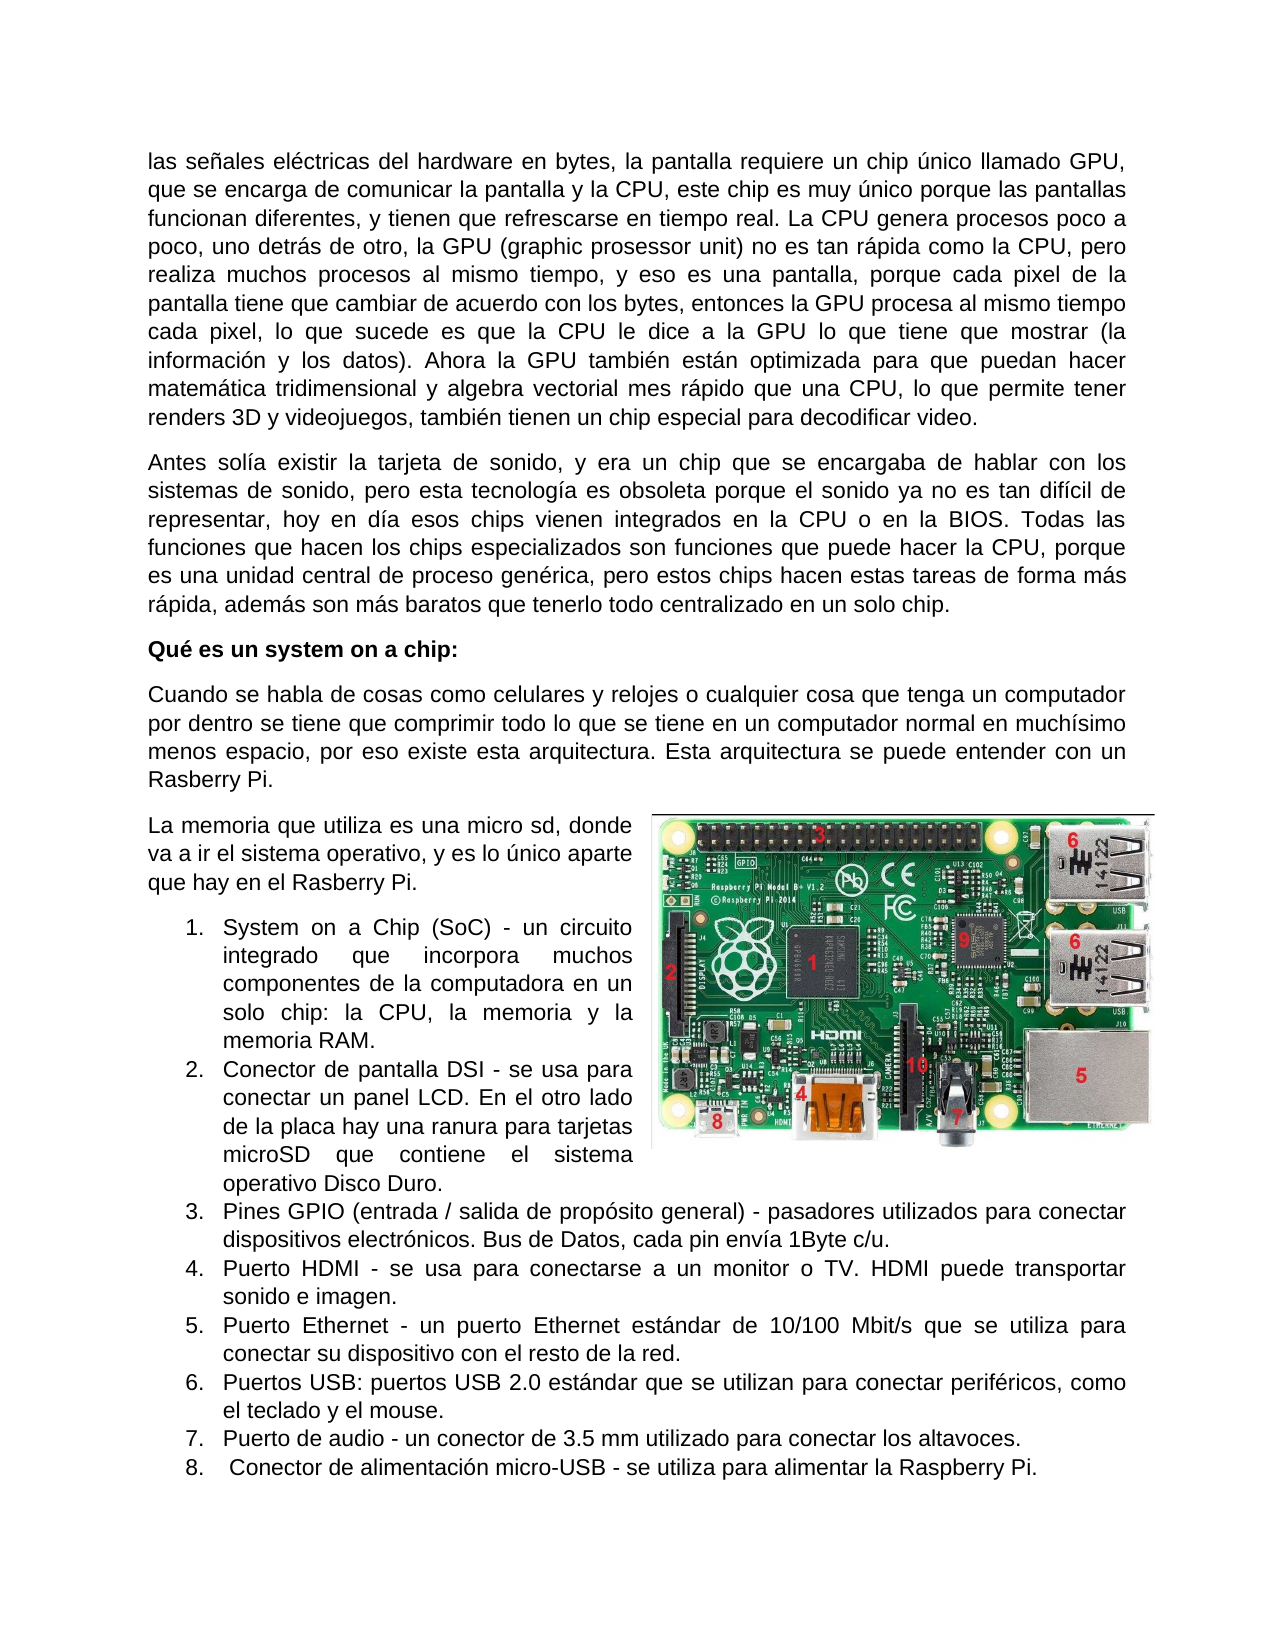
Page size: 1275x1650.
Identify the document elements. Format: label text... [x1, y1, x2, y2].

list Puerto Ethernet - un puerto Ethernet estándar de 10/100 Mbit/s que se utiliza para conectar su dispositivo con el resto de la red. [185, 1312, 1127, 1366]
text Qué es un system on a chip: [148, 636, 1127, 662]
list System on a Chip (SoC) - un circuito integrado que incorpora muchos componentes de la computadora en un solo chip: la CPU, la memoria y la memoria RAM. [185, 913, 651, 1054]
list Puerto HDMI - se usa para conectarse a un monitor o TV. HDMI puede transportar sonido e imagen. [185, 1255, 1127, 1309]
list Pines GPIO (entrada / salida de propósito general) - pasadores utilizados para conectar dispositivos electrónicos. Bus de Datos, cada pin envía 1Byte c/u. [185, 1198, 1127, 1253]
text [148, 148, 1127, 430]
text Cuando se habla de cosas como celulares y relojes o cualquier cosa que tenga un computador por dentro se tiene que comprimir todo lo que se tiene en un computador normal en muchísimo menos espacio, por eso existe esta arquitectura. Esta arquitectura se puede entender con un Rasberry Pi. [148, 681, 1127, 793]
list Conector de alimentación micro-USB - se utiliza para alimentar la Raspberry Pi. [185, 1454, 1127, 1480]
picture [651, 814, 1155, 1148]
list Conector de pantalla DSI - se usa para conectar un panel LCD. En el otro lado de la placa hay una ranura para tarjetas microSD que contiene el sistema operativo Disco Duro. [185, 1056, 1127, 1196]
list Puertos USB: puertos USB 2.0 estándar que se utilizan para conectar periféricos, como el teclado y el mouse. [185, 1368, 1127, 1423]
text La memoria que utiliza es una micro sd, donde va a ir el sistema operativo, y es lo único aparte que hay en el Rasberry Pi. [148, 812, 1127, 895]
list Puerto de audio - un conector de 3.5 mm utilizado para conectar los altavoces. [185, 1425, 1127, 1452]
text Antes solía existir la tarjeta de sonido, y era un chip que se encargaba de hablar con los sistemas de sonido, pero esta tecnología es obsoleta porque el sonido ya no es tan difícil de representar, hoy en día esos chips vienen integrados en la CPU o en la BIOS. Todas las funciones que hacen los chips especializados son funciones que puede hacer la CPU, porque es una unidad central de proceso genérica, pero estos chips hacen estas tareas de forma más rápida, además son más baratos que tenerlo todo centralizado en un solo chip. [148, 449, 1127, 617]
